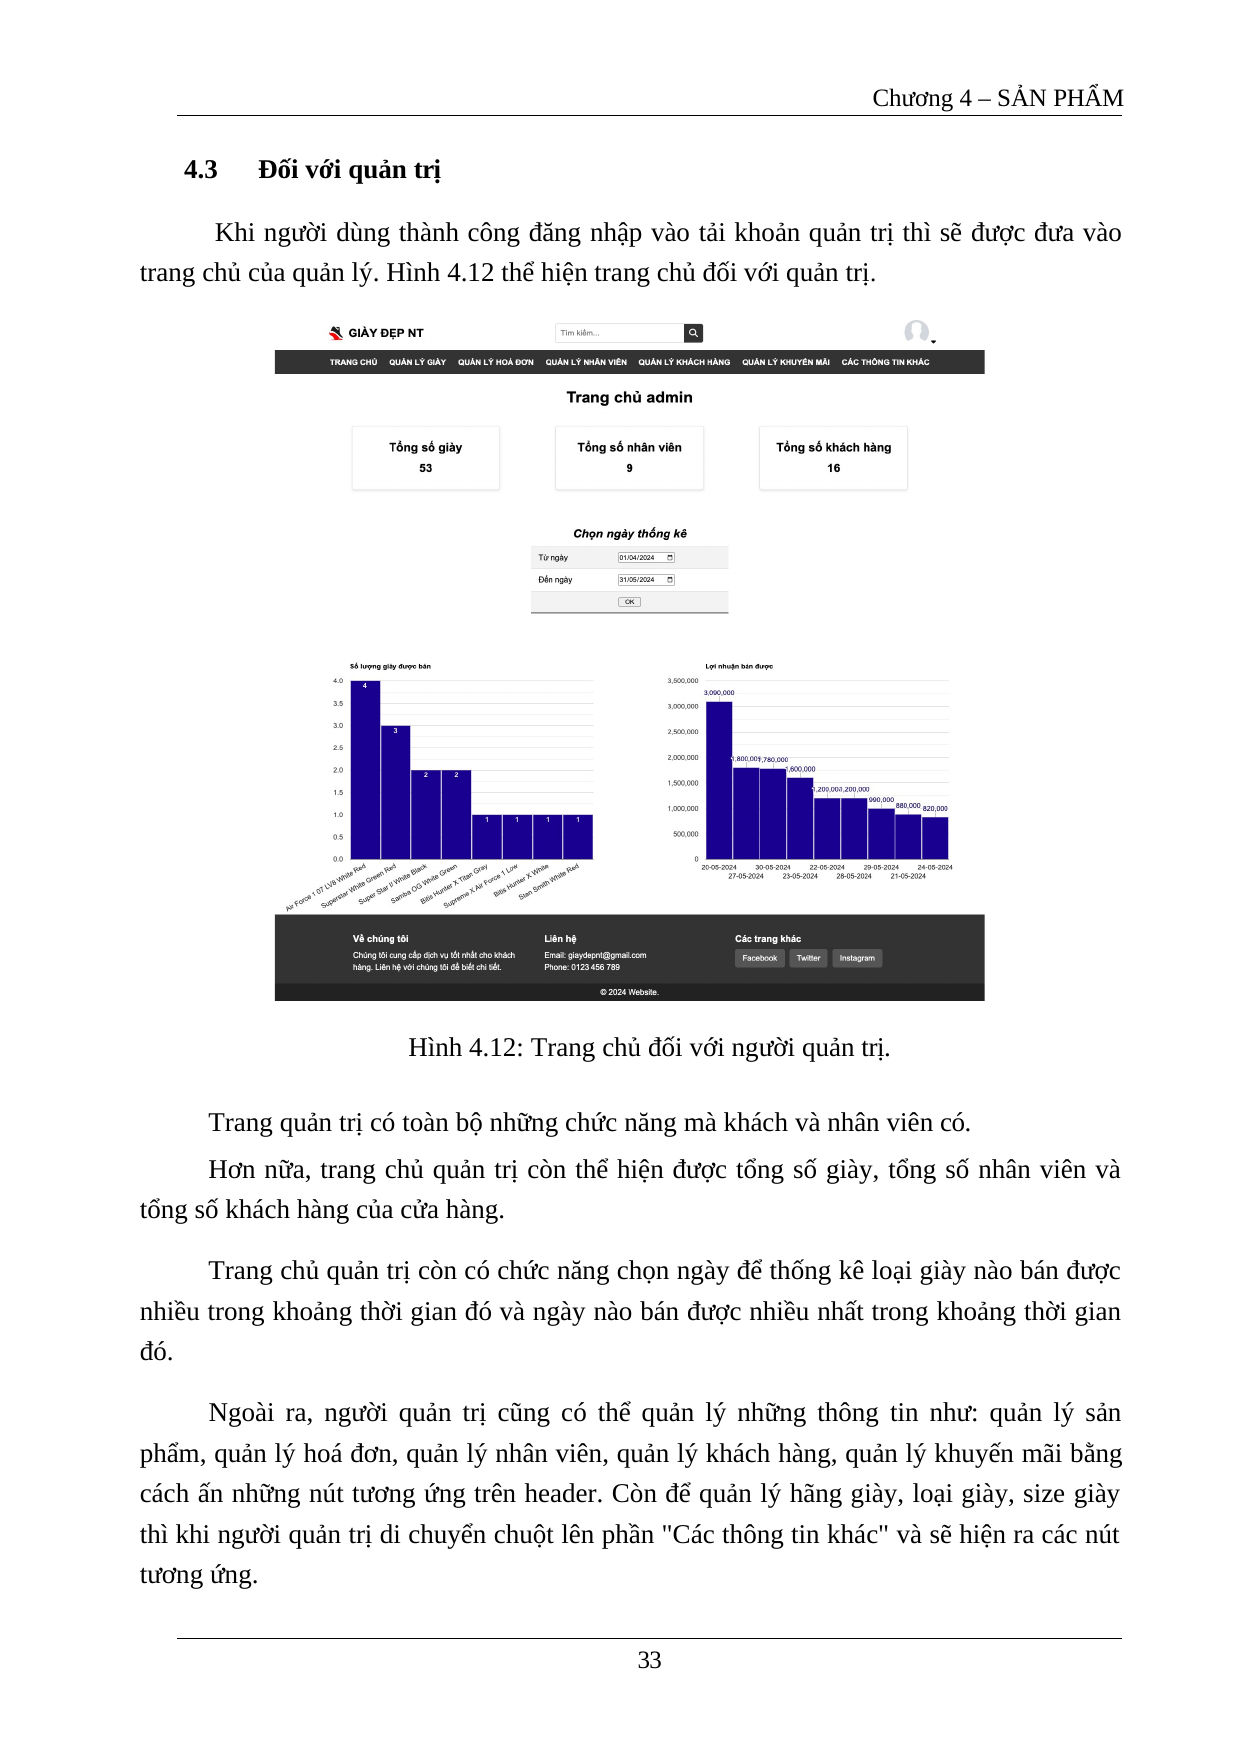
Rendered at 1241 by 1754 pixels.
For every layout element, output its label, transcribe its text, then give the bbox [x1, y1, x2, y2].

text Trang chủ quản trị còn có chức năng chọn ngày để thống kê loại giày nào bán được nhiều trong khoảng thời gian đó và ngày nào bán được nhiều nhất trong khoảng thời gian đó. [139, 1254, 1122, 1366]
text Hình 4.12: Trang chủ đối với người quản trị. [153, 1031, 1146, 1062]
picture [274, 320, 985, 1001]
text Hơn nữa, trang chủ quản trị còn thể hiện được tổng số giày, tổng số nhân viên và tổng số khách hàng của cửa hàng. [139, 1153, 1122, 1224]
text Trang quản trị có toàn bộ những chức năng mà khách và nhân viên có. [139, 1106, 1146, 1137]
text Khi người dùng thành công đăng nhập vào tải khoản quản trị thì sẽ được đưa vào trang chủ của quản lý. Hình 4.12 thể hiện trang chủ đối với quản trị. [139, 216, 1122, 287]
subtitle Đối với quản trị [184, 153, 1146, 184]
text Ngoài ra, người quản trị cũng có thể quản lý những thông tin như: quản lý sản phẩm, quản lý hoá đơn, quản lý nhân viên, quản lý khách hàng, quản lý khuyến mãi bằng cách ấn những nút tương ứng trên header. Còn để quản lý hãng giày, loại giày, size giày thì khi người quản trị di chuyển chuột lên phần "Các thông tin khác" và sẽ hiện ra các nút tương ứng. [139, 1396, 1122, 1589]
